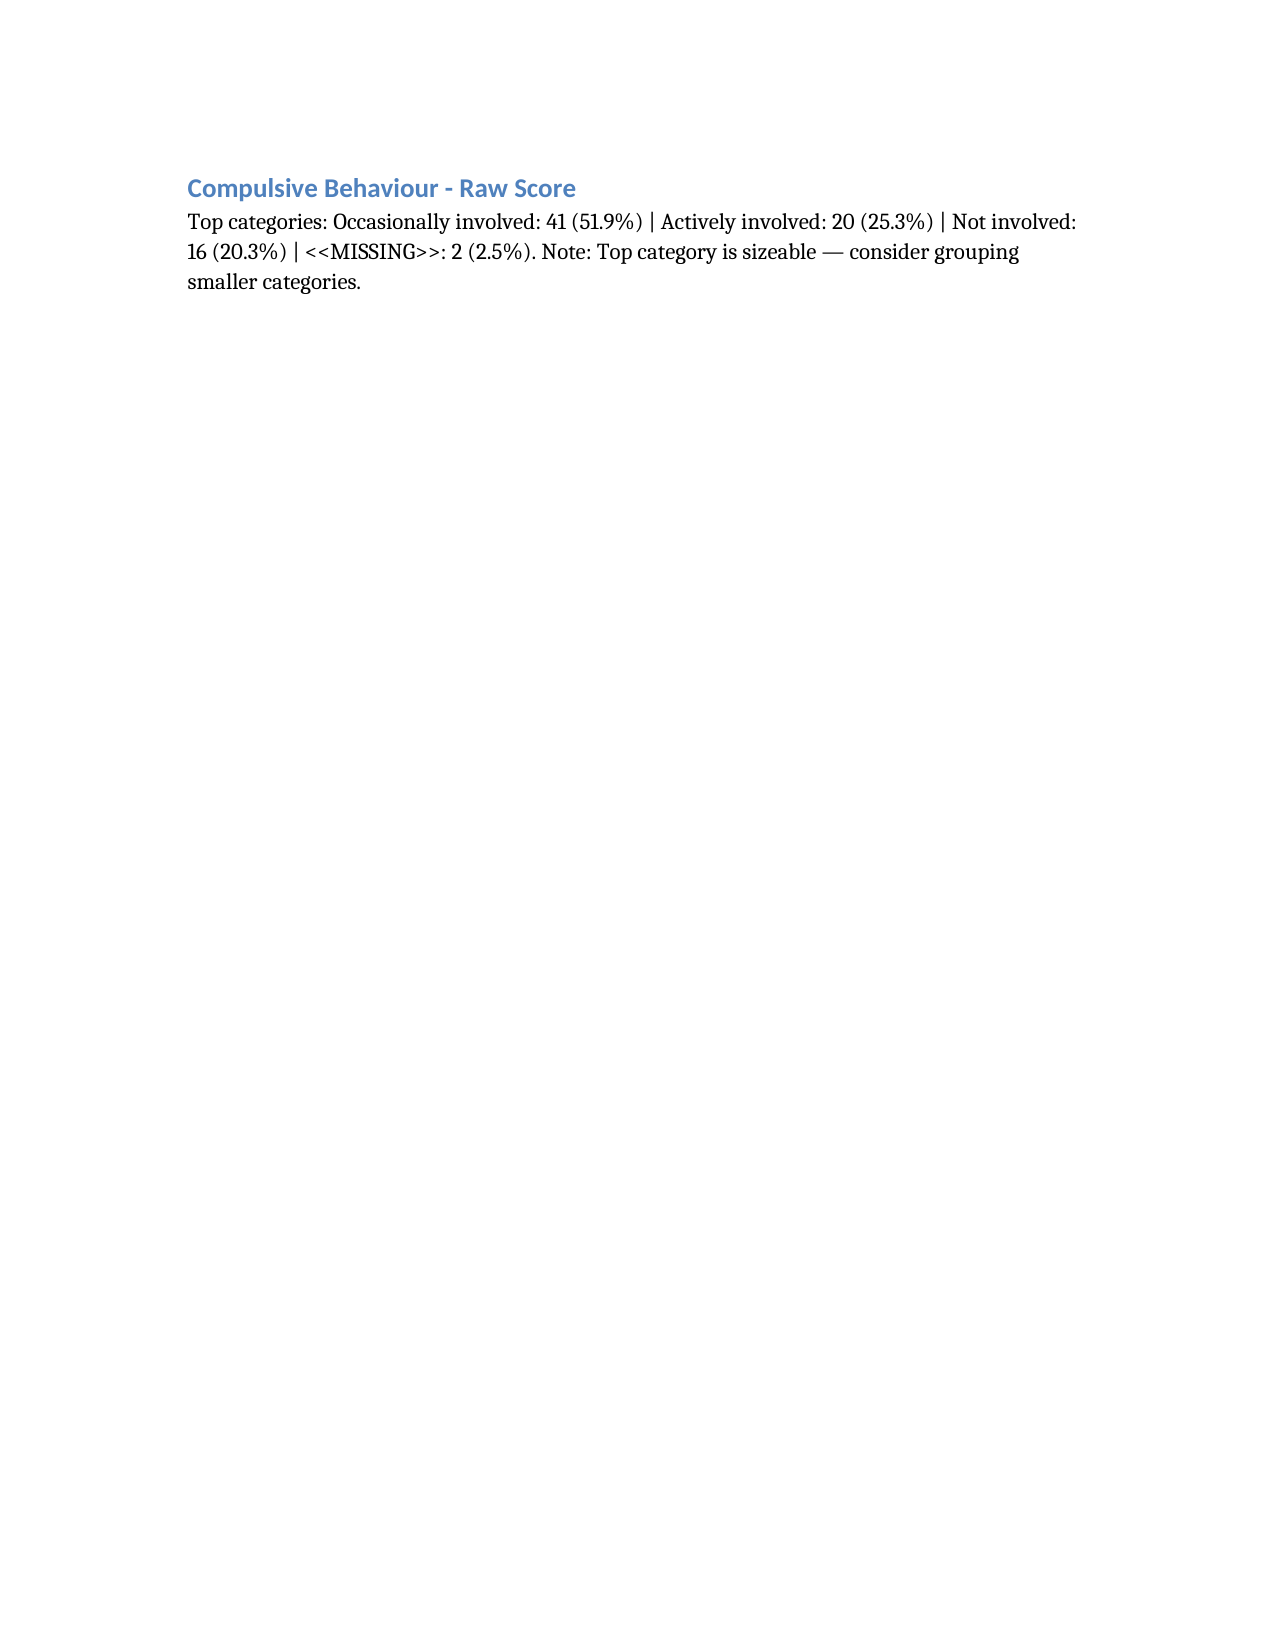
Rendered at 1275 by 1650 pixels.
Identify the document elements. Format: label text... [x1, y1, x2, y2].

text Top categories: Occasionally involved: 41 (51.9%) | Actively involved: 20 (25.3%) | Not involved: 16 (20.3%) | <<MISSING>>: 2 (2.5%). Note: Top category is sizeable — consider grouping smaller categories. [187, 209, 1087, 296]
subtitle Compulsive Behaviour - Raw Score [187, 171, 1087, 204]
